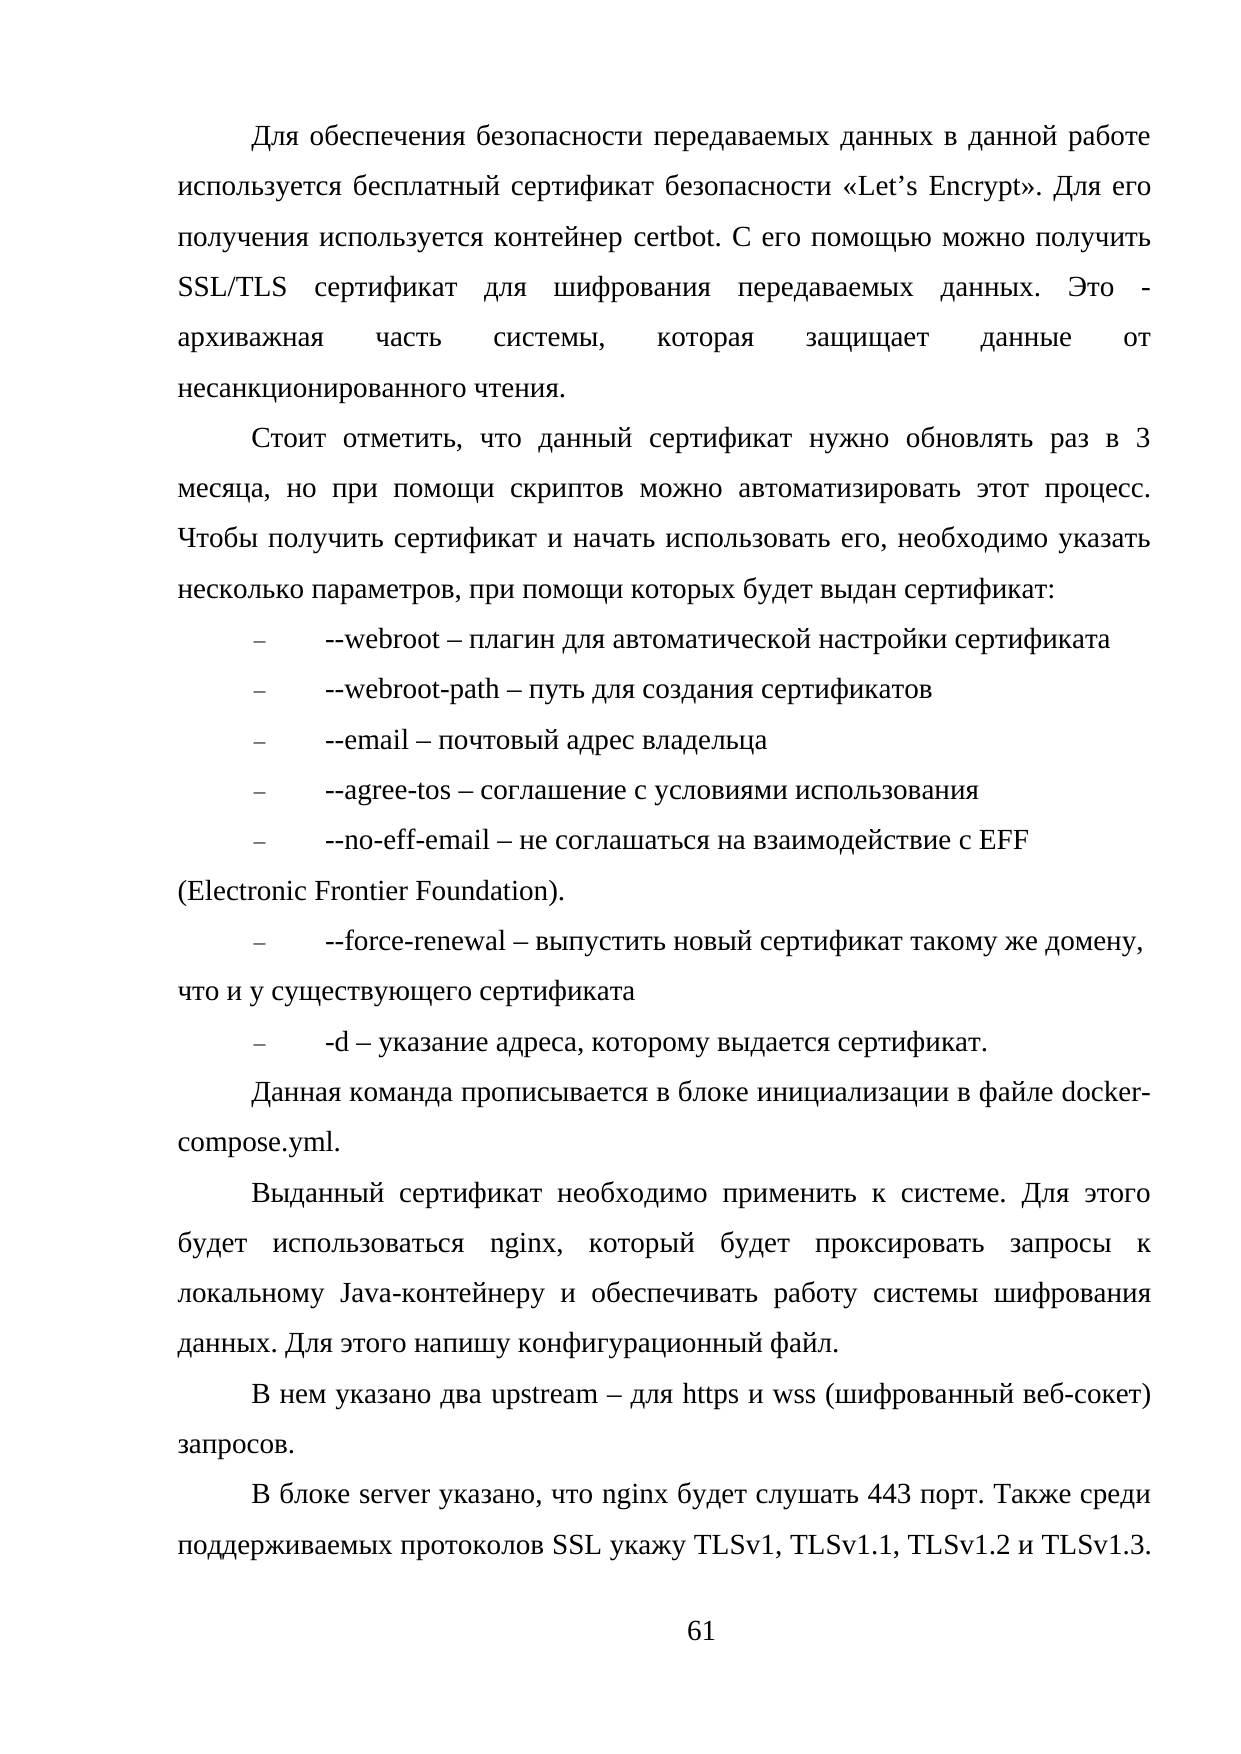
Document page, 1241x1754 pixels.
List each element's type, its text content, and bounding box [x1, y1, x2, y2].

list --webroot-path – путь для создания сертификатов [177, 672, 1152, 705]
list -d – указание адреса, которому выдается сертификат. [177, 1024, 1152, 1057]
text В нем указано два upstream – для https и wss (шифрованный веб-сокет) запросов. [177, 1376, 1152, 1460]
text Стоит отметить, что данный сертификат нужно обновлять раз в 3 месяца, но при помощи скриптов можно автоматизировать этот процесс. Чтобы получить сертификат и начать использовать его, необходимо указать несколько параметров, при помощи которых будет выдан сертификат: [177, 420, 1152, 604]
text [177, 1477, 1152, 1560]
list --agree-tos – соглашение с условиями использования [177, 772, 1152, 806]
list --force-renewal – выпустить новый сертификат такому же домену, что и у существующего сертификата [177, 923, 1152, 1007]
list --webroot – плагин для автоматической настройки сертификата [177, 621, 1152, 655]
text Выданный сертификат необходимо применить к системе. Для этого будет использоваться nginx, который будет проксировать запросы к локальному Java-контейнеру и обеспечивать работу системы шифрования данных. Для этого напишу конфигурационный файл. [177, 1175, 1152, 1359]
text Данная команда прописывается в блоке инициализации в файле docker-compose.yml. [177, 1074, 1152, 1158]
text Для обеспечения безопасности передаваемых данных в данной работе используется бесплатный сертификат безопасности «Let’s Encrypt». Для его получения используется контейнер certbot. С его помощью можно получить SSL/TLS сертификат для шифрования передаваемых данных. Это - архиважная часть системы, которая защищает данные от несанкционированного чтения. [177, 118, 1152, 403]
list --email – почтовый адрес владельца [177, 722, 1152, 755]
list --no-eff-email – не соглашаться на взаимодействие с EFF (Electronic Frontier Foundation). [177, 822, 1152, 906]
